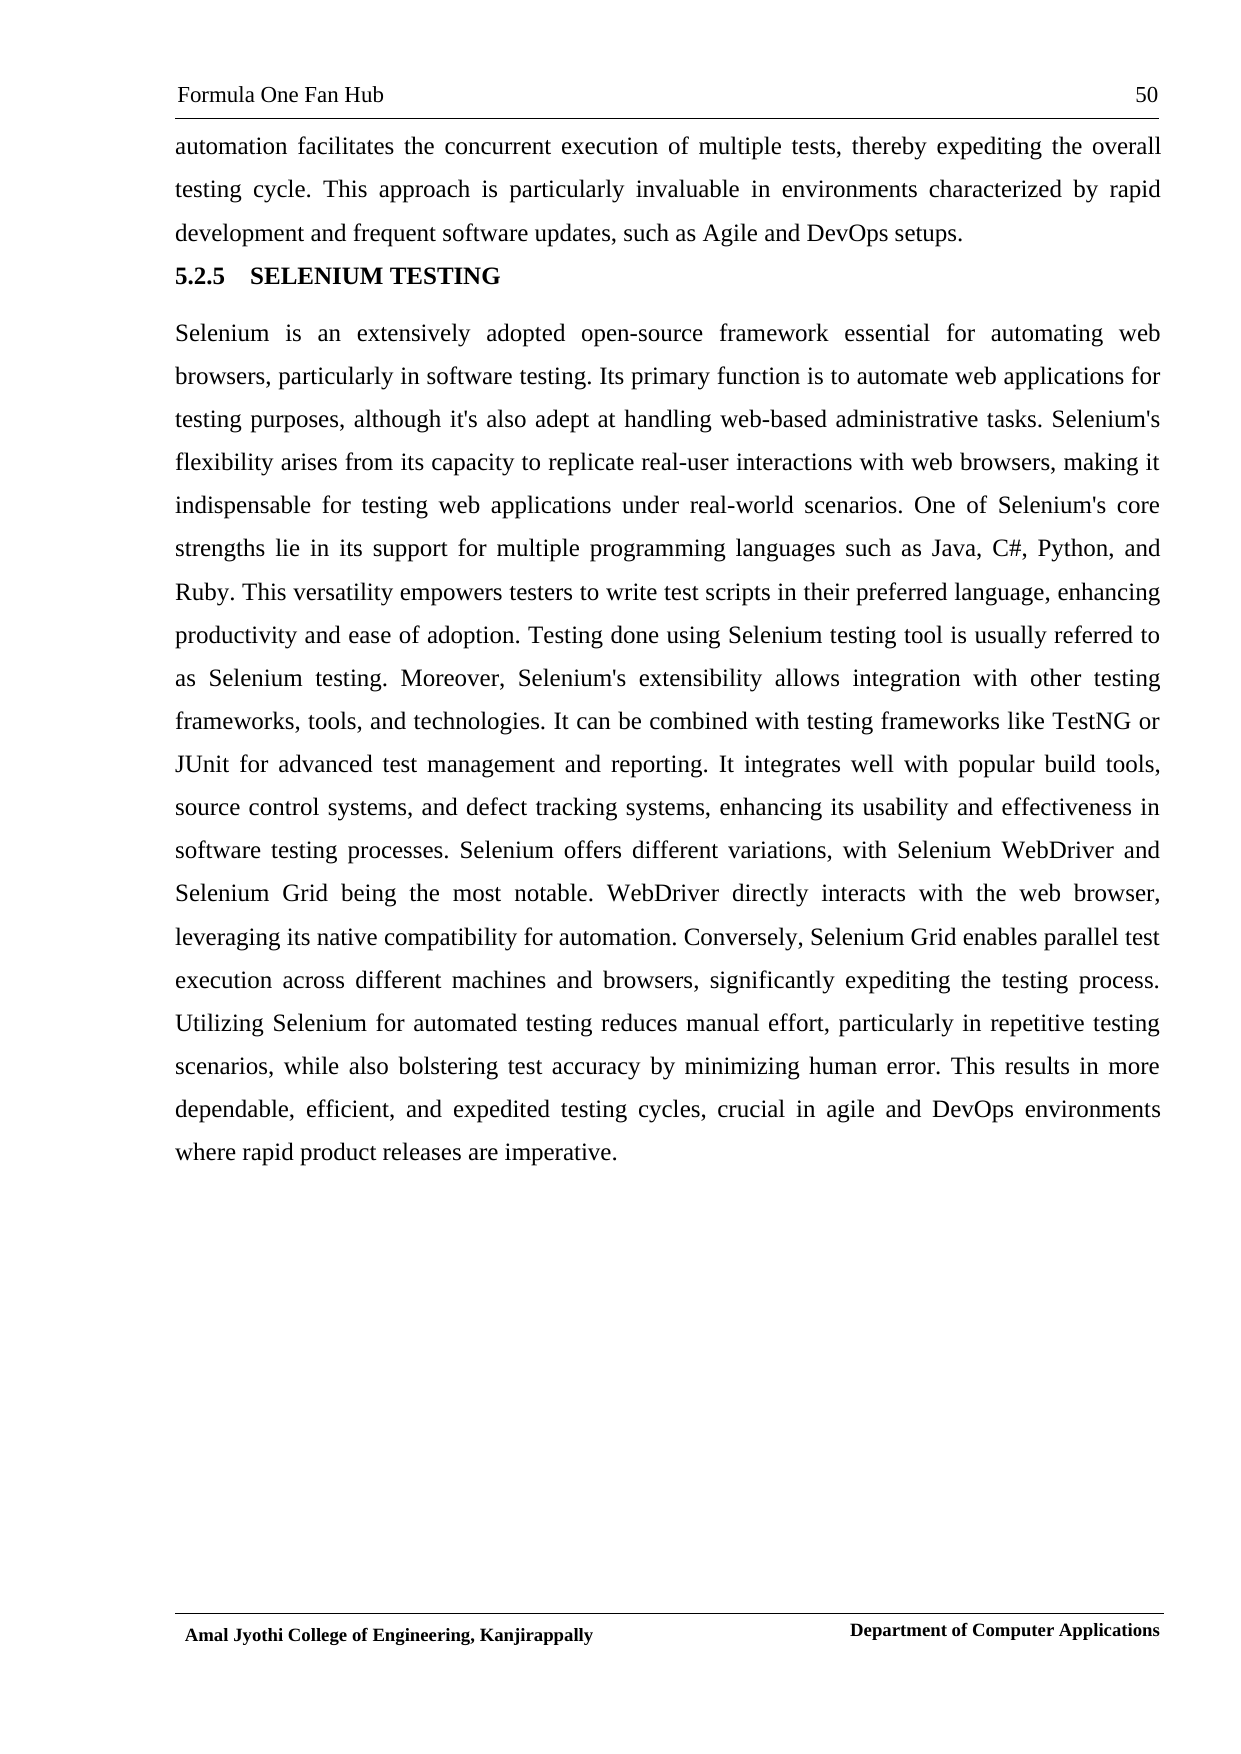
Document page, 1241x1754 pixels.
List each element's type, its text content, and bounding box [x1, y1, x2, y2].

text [175, 131, 1162, 246]
text execution across different machines and browsers, significantly expediting the testing process. Utilizing Selenium for automated testing reduces manual effort, particularly in repetitive testing scenarios, while also bolstering test accuracy by minimizing human error. This results in more dependable, efficient, and expedited testing cycles, crucial in agile and DevOps environments where rapid product releases are imperative. [175, 965, 1162, 1166]
text Selenium is an extensively adopted open-source framework essential for automating web browsers, particularly in software testing. Its primary function is to automate web applications for testing purposes, although it's also adept at handling web-based administrative tasks. Selenium's flexibility arises from its capacity to replicate real-user interactions with web browsers, making it indispensable for testing web applications under real-world scenarios. One of Selenium's core strengths lie in its support for multiple programming languages such as Java, C#, Python, and Ruby. This versatility empowers testers to write test scripts in their preferred language, enhancing productivity and ease of adoption. Testing done using Selenium testing tool is usually referred to as Selenium testing. Moreover, Selenium's extensibility allows integration with other testing frameworks, tools, and technologies. It can be combined with testing frameworks like TestNG or JUnit for advanced test management and reporting. It integrates well with popular build tools, source control systems, and defect tracking systems, enhancing its usability and effectiveness in software testing processes. Selenium offers different variations, with Selenium WebDriver and Selenium Grid being the most notable. WebDriver directly interacts with the web browser, leveraging its native compatibility for automation. Conversely, Selenium Grid enables parallel test [175, 318, 1162, 950]
subtitle SELENIUM TESTING [175, 261, 1173, 290]
